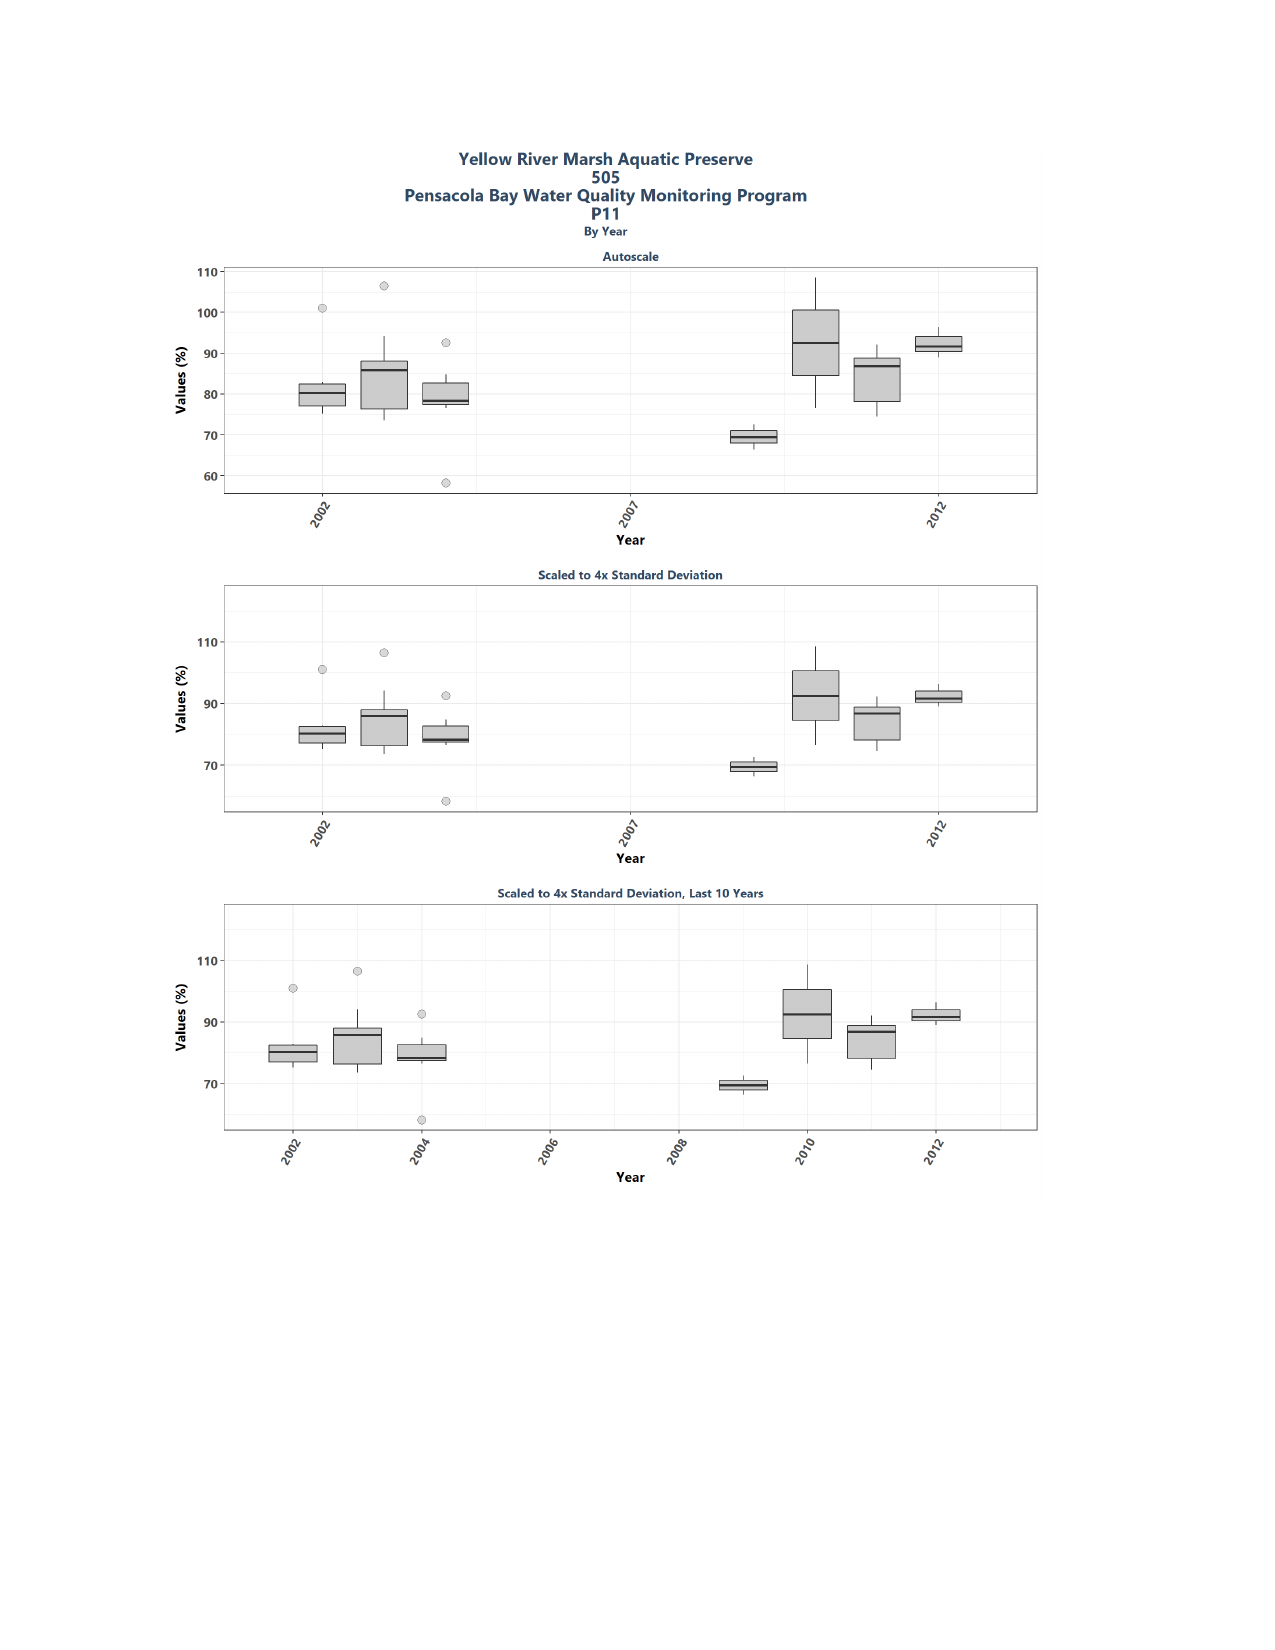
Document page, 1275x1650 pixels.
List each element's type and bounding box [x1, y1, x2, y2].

picture [168, 150, 1044, 1200]
